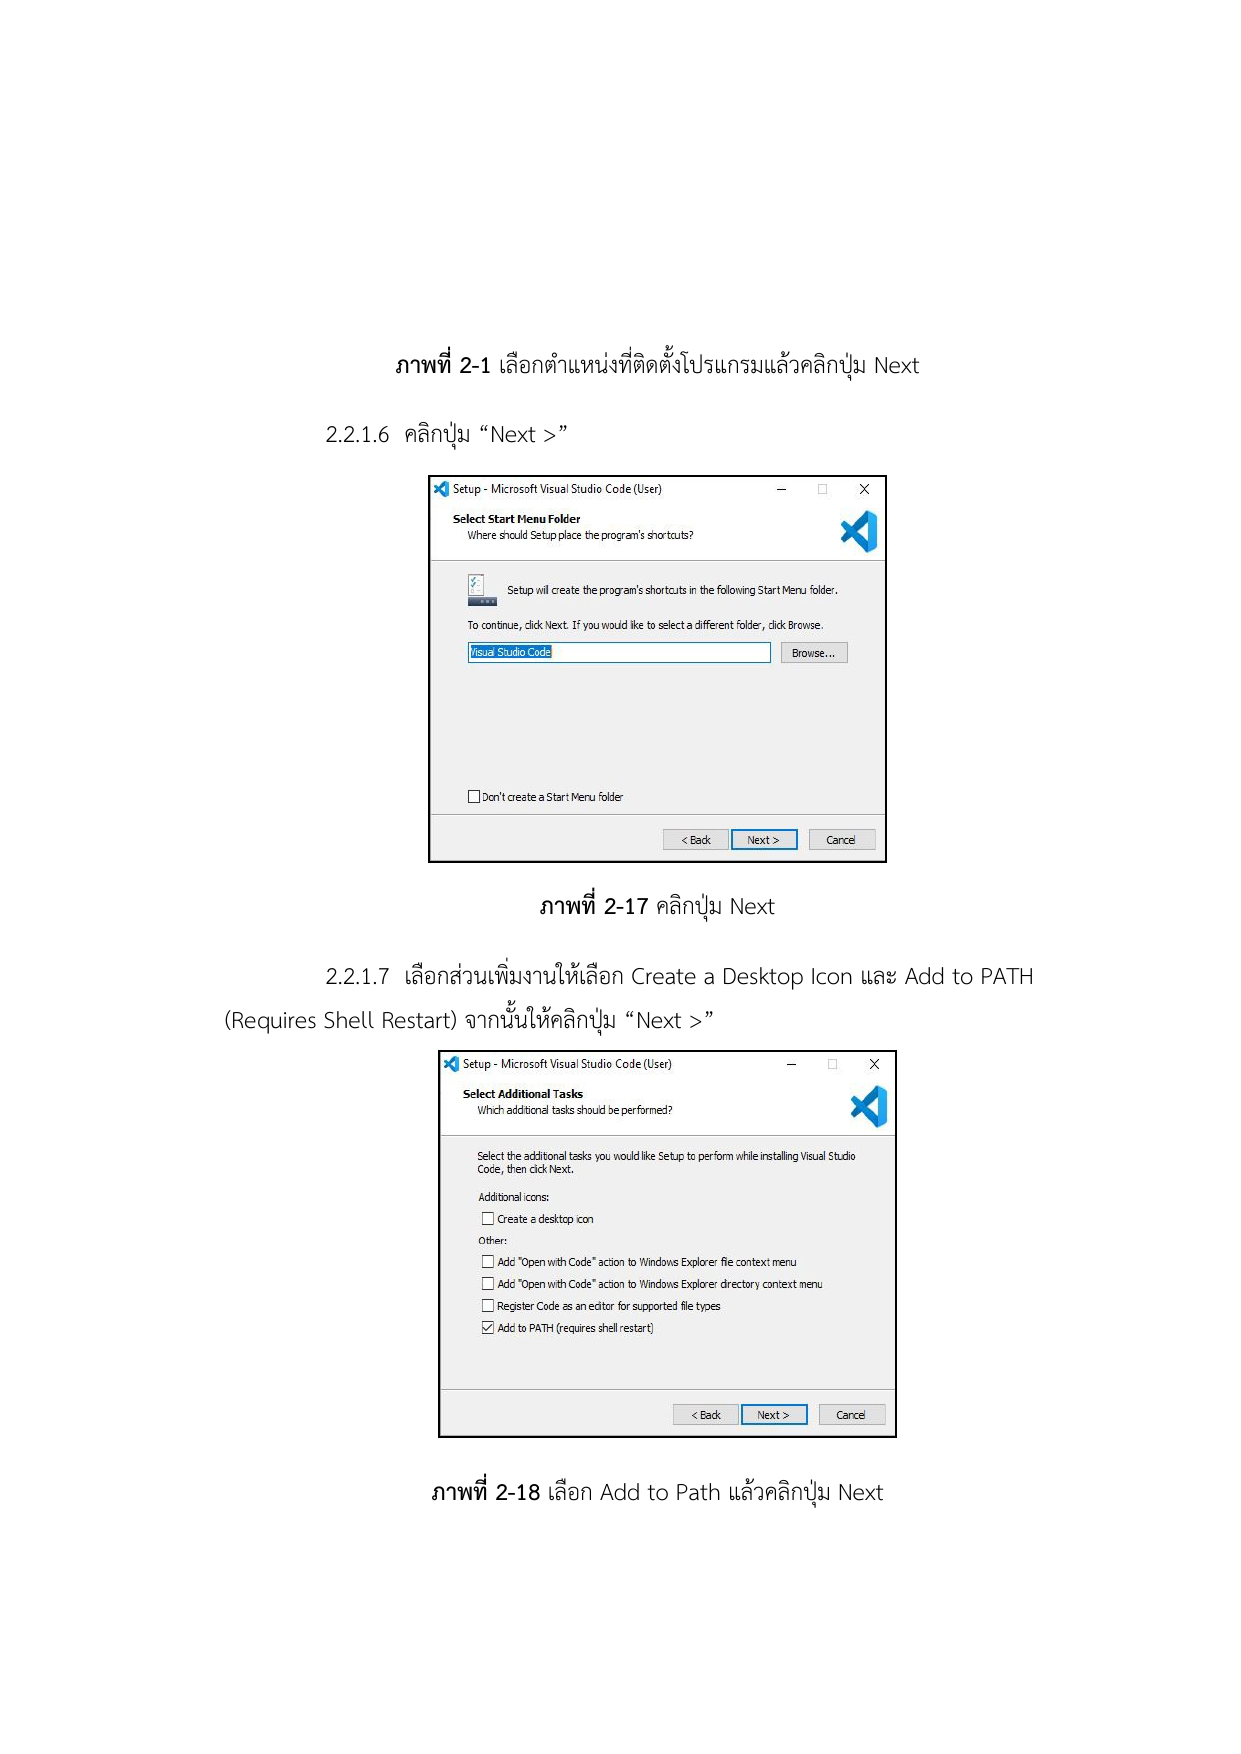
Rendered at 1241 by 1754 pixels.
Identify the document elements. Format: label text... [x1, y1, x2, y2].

picture [440, 1052, 895, 1436]
text 2.2.1.7 เลือกส่วนเพิ่มงานให้เลือก Create a Desktop Icon และ Add to PATH (Requires Shell Restart) จากนั้นให้คลิกปุ่ม “Next >” [225, 955, 1090, 1044]
text ภาพที่ 2-17 คลิกปุ่ม Next [225, 886, 1090, 930]
text 2.2.1.6 คลิกปุ่ม “Next >” [225, 414, 1090, 458]
text ภาพที่ 2-1 เลือกตำแหน่งที่ติดตั้งโปรแกรมแล้วคลิกปุ่ม Next [225, 344, 1090, 389]
text ภาพที่ 2-18 เลือก Add to Path แล้วคลิกปุ่ม Next [225, 1471, 1090, 1515]
picture [430, 477, 885, 861]
